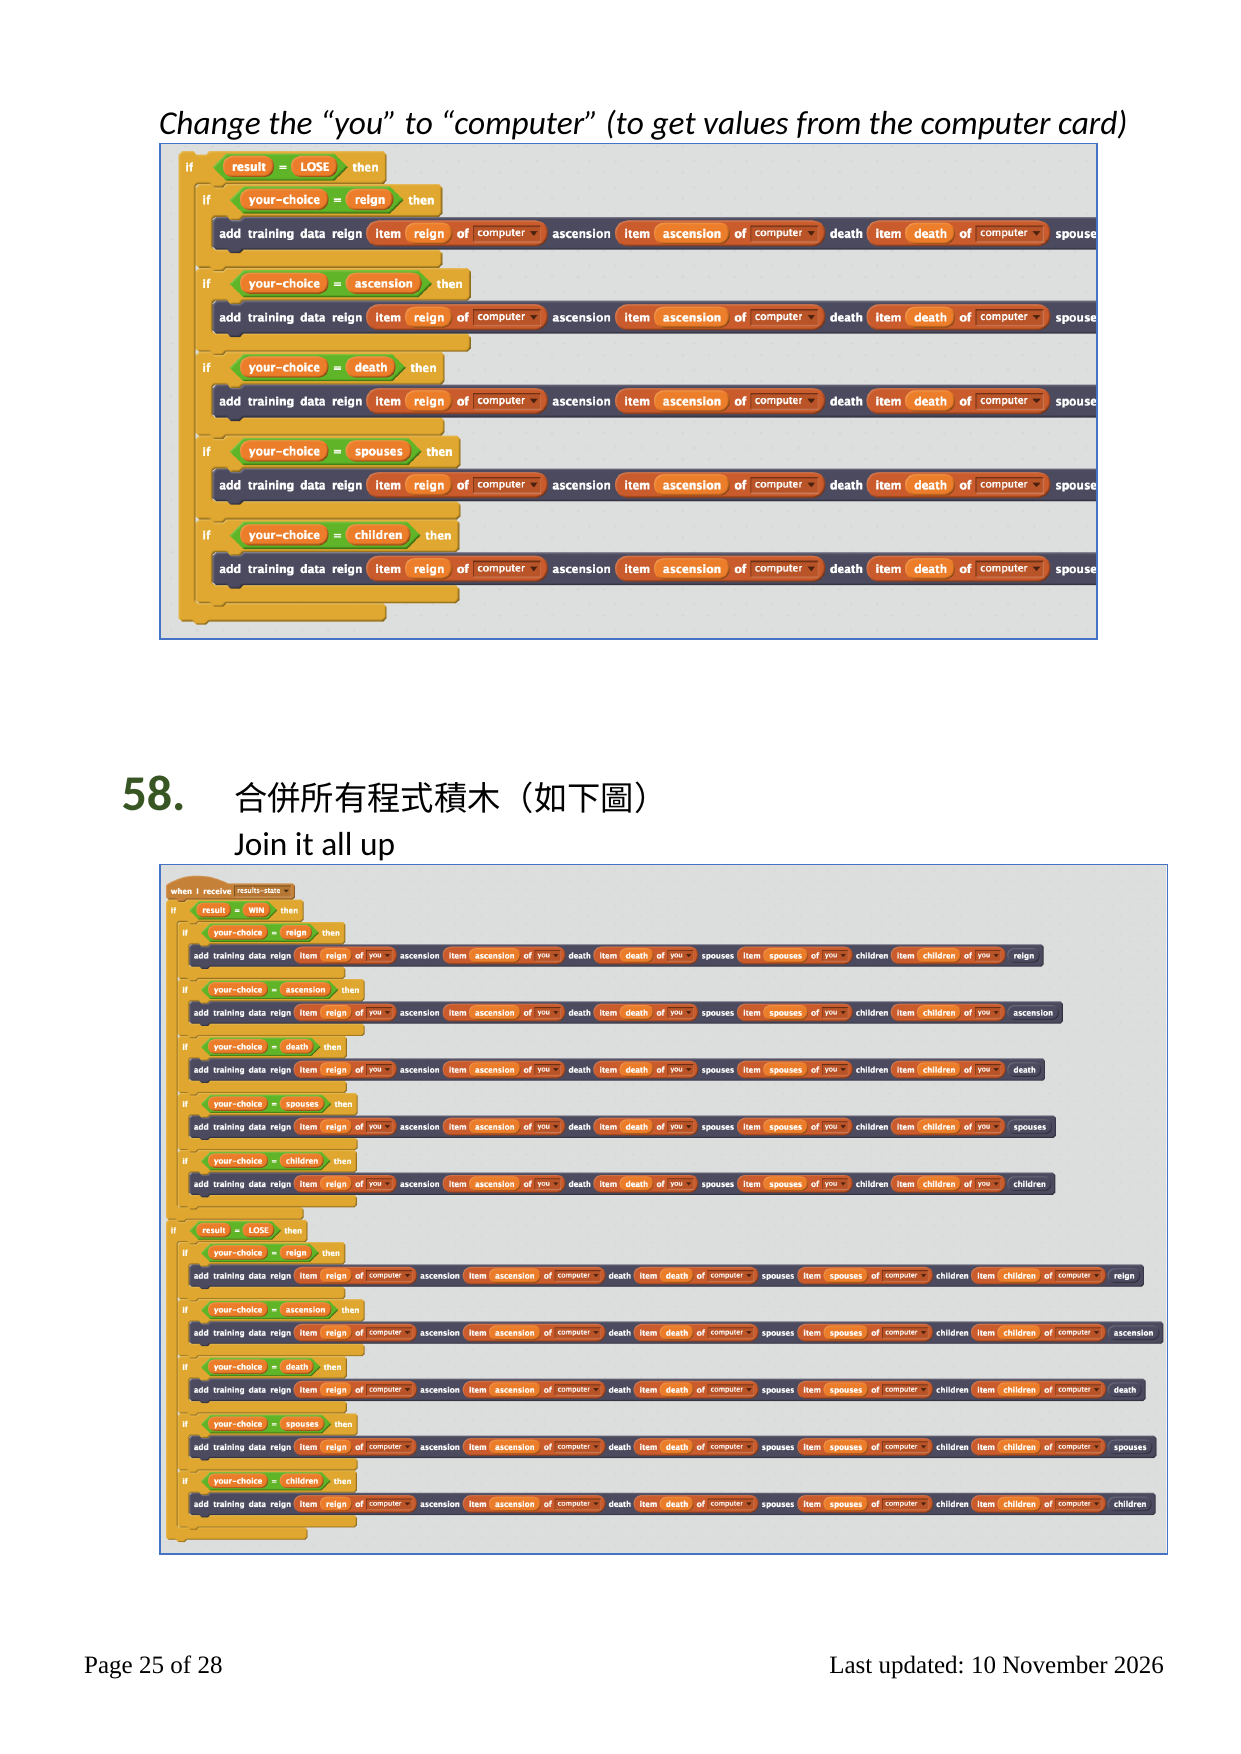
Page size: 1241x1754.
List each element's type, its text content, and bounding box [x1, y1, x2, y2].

picture [161, 144, 1096, 638]
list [159, 102, 1164, 639]
list Join it all up [159, 823, 1167, 864]
list 合併所有程式積木（如下圖） [121, 762, 1164, 823]
picture [161, 865, 1167, 1553]
